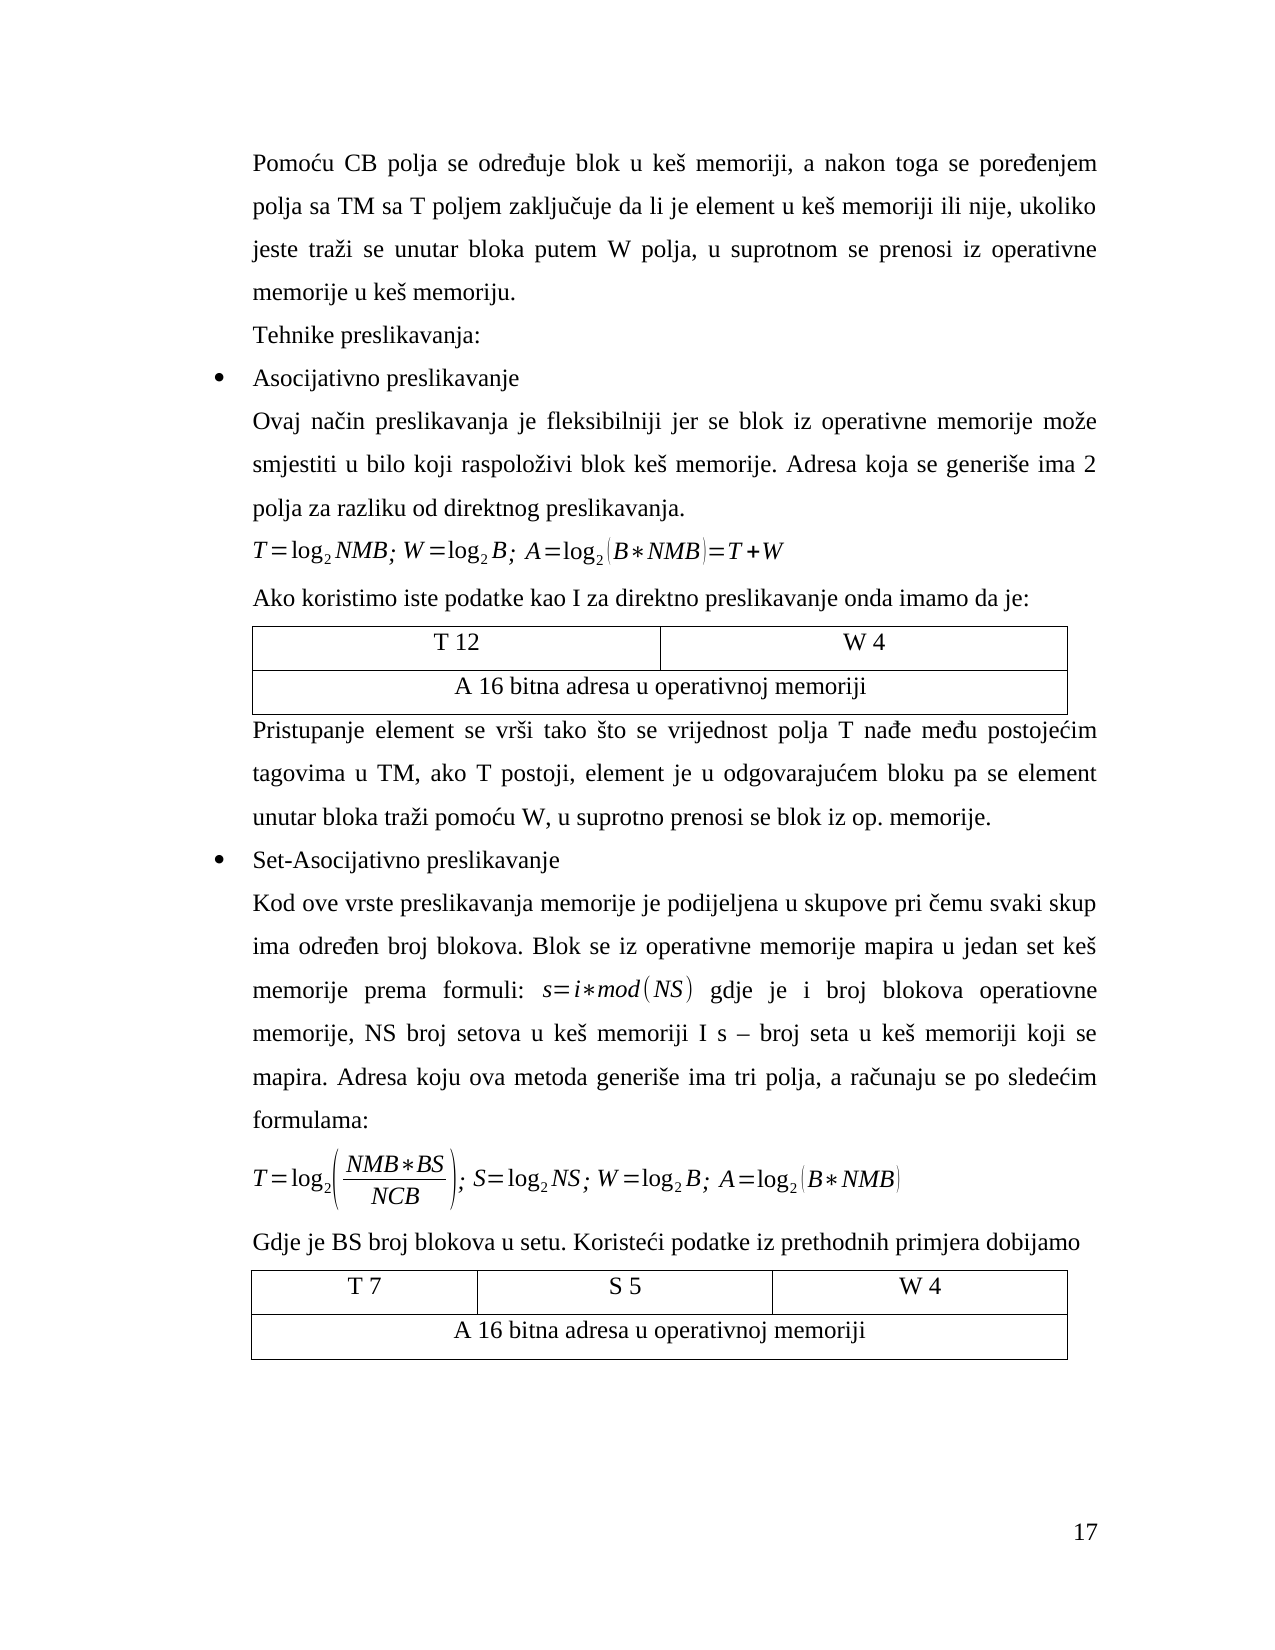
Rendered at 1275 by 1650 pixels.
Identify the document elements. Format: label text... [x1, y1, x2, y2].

list Ako koristimo iste podatke kao I za direktno preslikavanje onda imamo da je: [252, 583, 1098, 612]
list ; ; [252, 536, 1098, 569]
list Gdje je BS broj blokova u setu. Koristeći podatke iz prethodnih primjera dobijamo [252, 1227, 1098, 1256]
list Pomoću CB polja se određuje blok u keš memoriji, a nakon toga se poređenjem polja sa TM sa T poljem zaključuje da li je element u keš memoriji ili nije, ukoliko jeste traži se unutar bloka putem W polja, u suprotnom se prenosi iz operativne memorije u keš memoriju. [252, 148, 1098, 306]
table_header S 5 [478, 1271, 772, 1314]
list Ovaj način preslikavanja je fleksibilniji jer se blok iz operativne memorije može smjestiti u bilo koji raspoloživi blok keš memorije. Adresa koja se generiše ima 2 polja za razliku od direktnog preslikavanja. [252, 406, 1098, 521]
table_header W 4 [773, 1271, 1067, 1314]
table_header T 7 [252, 1271, 477, 1314]
table_cell A 16 bitna adresa u operativnoj memoriji [253, 671, 1067, 714]
table_header T 12 [253, 627, 660, 670]
list Tehnike preslikavanja: [252, 320, 1098, 349]
list ; ; ; [252, 1148, 1098, 1213]
list Asocijativno preslikavanje [215, 363, 1098, 392]
list Pristupanje element se vrši tako što se vrijednost polja T nađe među postojećim tagovima u TM, ako T postoji, element je u odgovarajućem bloku pa se element unutar bloka traži pomoću W, u suprotno prenosi se blok iz op. memorije. [252, 715, 1098, 830]
table_cell A 16 bitna adresa u operativnoj memoriji [252, 1315, 1067, 1358]
table_header W 4 [661, 627, 1067, 670]
list Kod ove vrste preslikavanja memorije je podijeljena u skupove pri čemu svaki skup ima određen broj blokova. Blok se iz operativne memorije mapira u jedan set keš memorije prema formuli: gdje je i broj blokova operatiovne memorije, NS broj setova u keš memoriji I s – broj seta u keš memoriji koji se mapira. Adresa koju ova metoda generiše ima tri polja, a računaju se po sledećim formulama: [252, 888, 1098, 1133]
list Set-Asocijativno preslikavanje [215, 845, 1098, 873]
